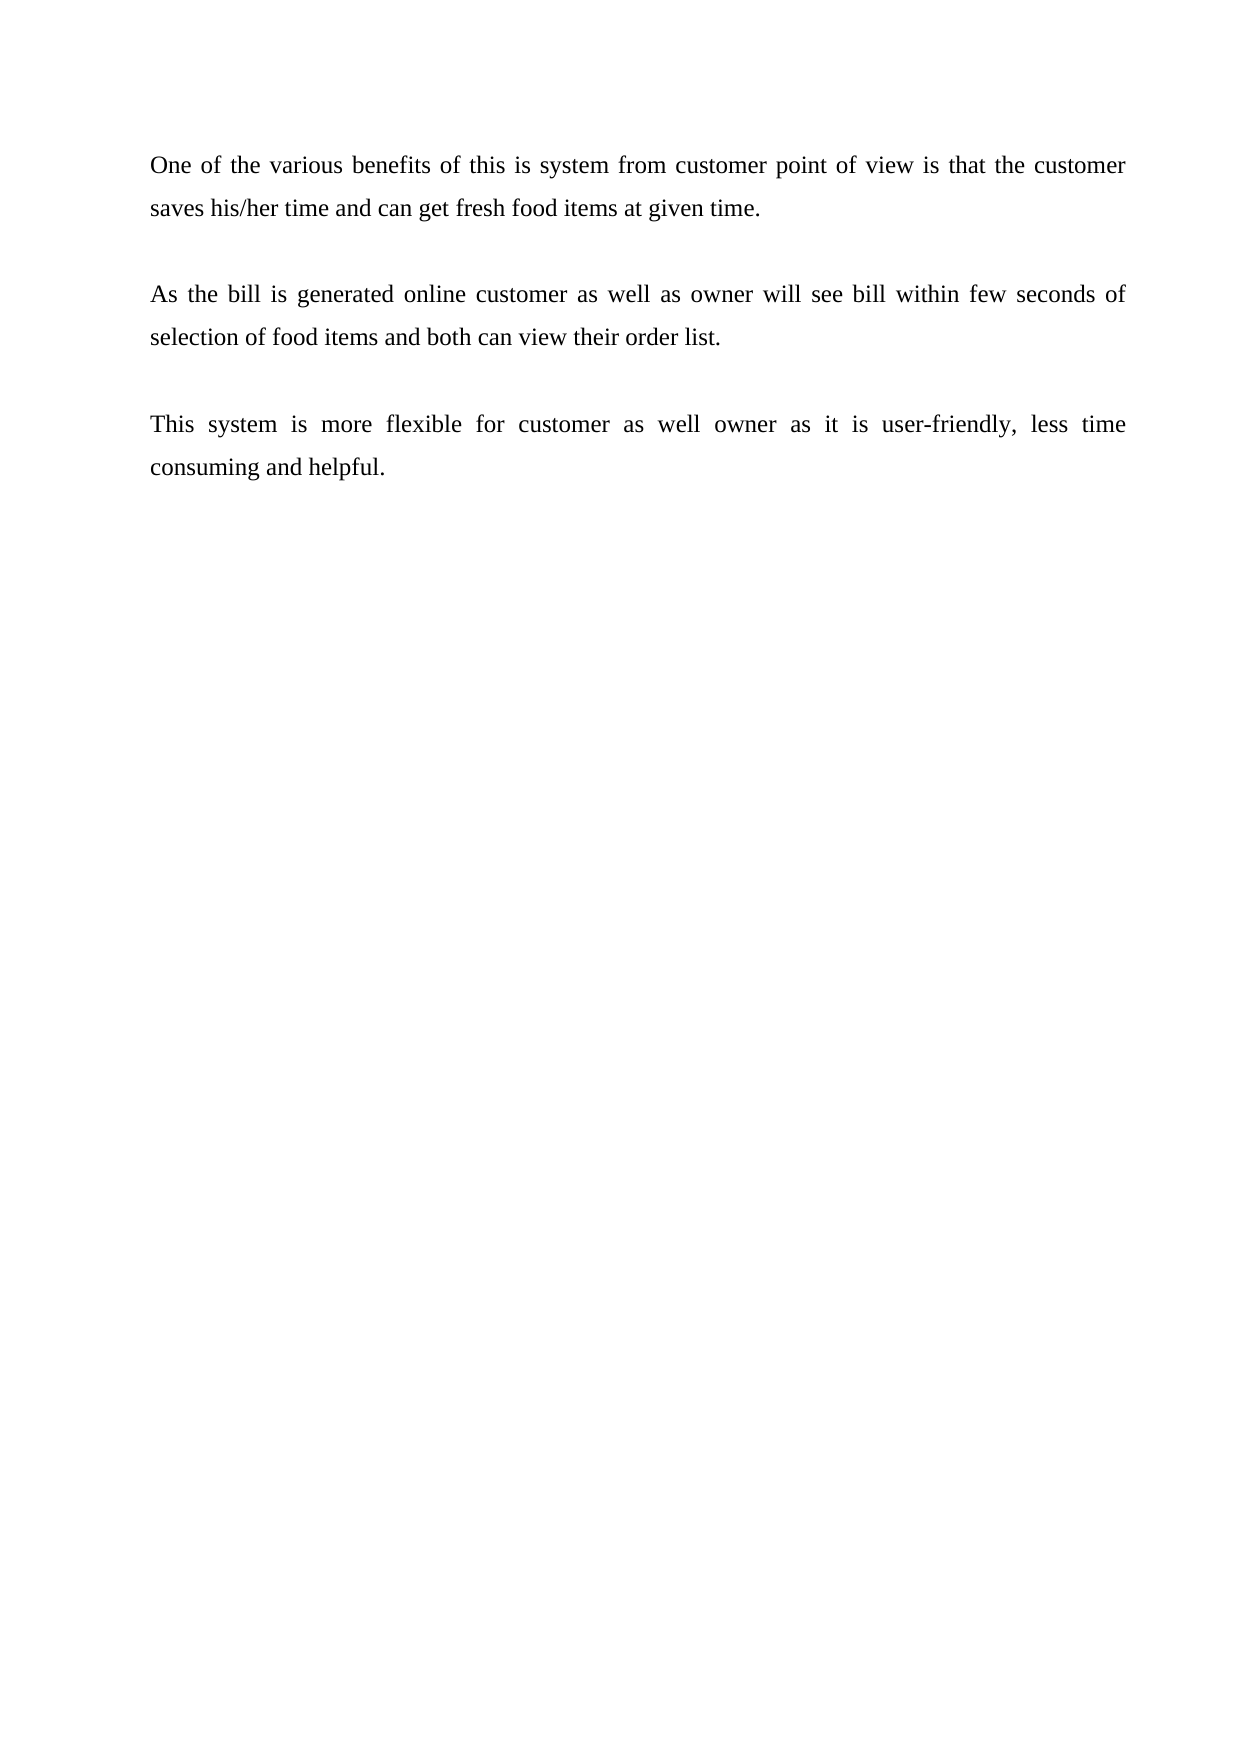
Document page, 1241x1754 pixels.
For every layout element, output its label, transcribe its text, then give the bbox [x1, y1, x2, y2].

text This system is more flexible for customer as well owner as it is user-friendly, less time consuming and helpful. [150, 409, 1128, 481]
text One of the various benefits of this is system from customer point of view is that the customer saves his/her time and can get fresh food items at given time. [150, 150, 1128, 222]
text As the bill is generated online customer as well as owner will see bill within few seconds of selection of food items and both can view their order list. [150, 279, 1128, 351]
